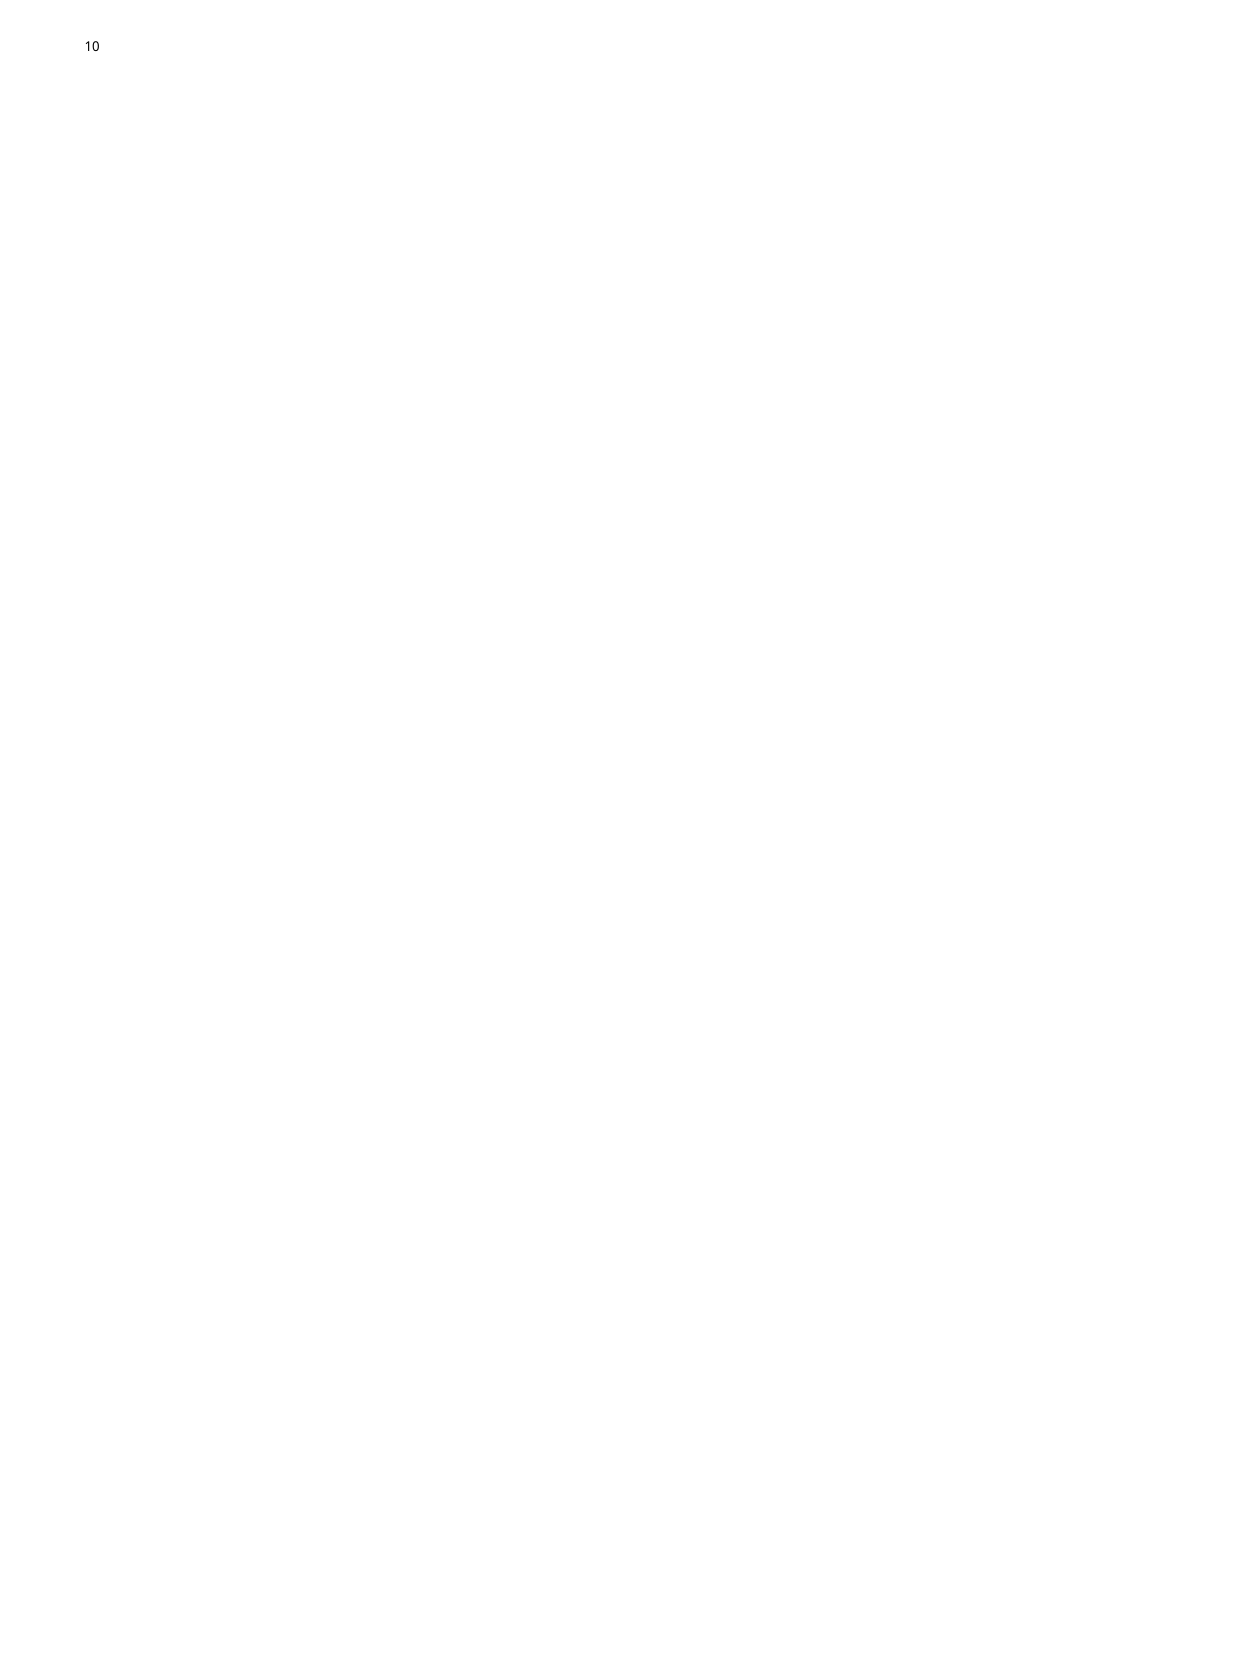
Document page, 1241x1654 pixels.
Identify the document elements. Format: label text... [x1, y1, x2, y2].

text 10 [84, 34, 1165, 56]
